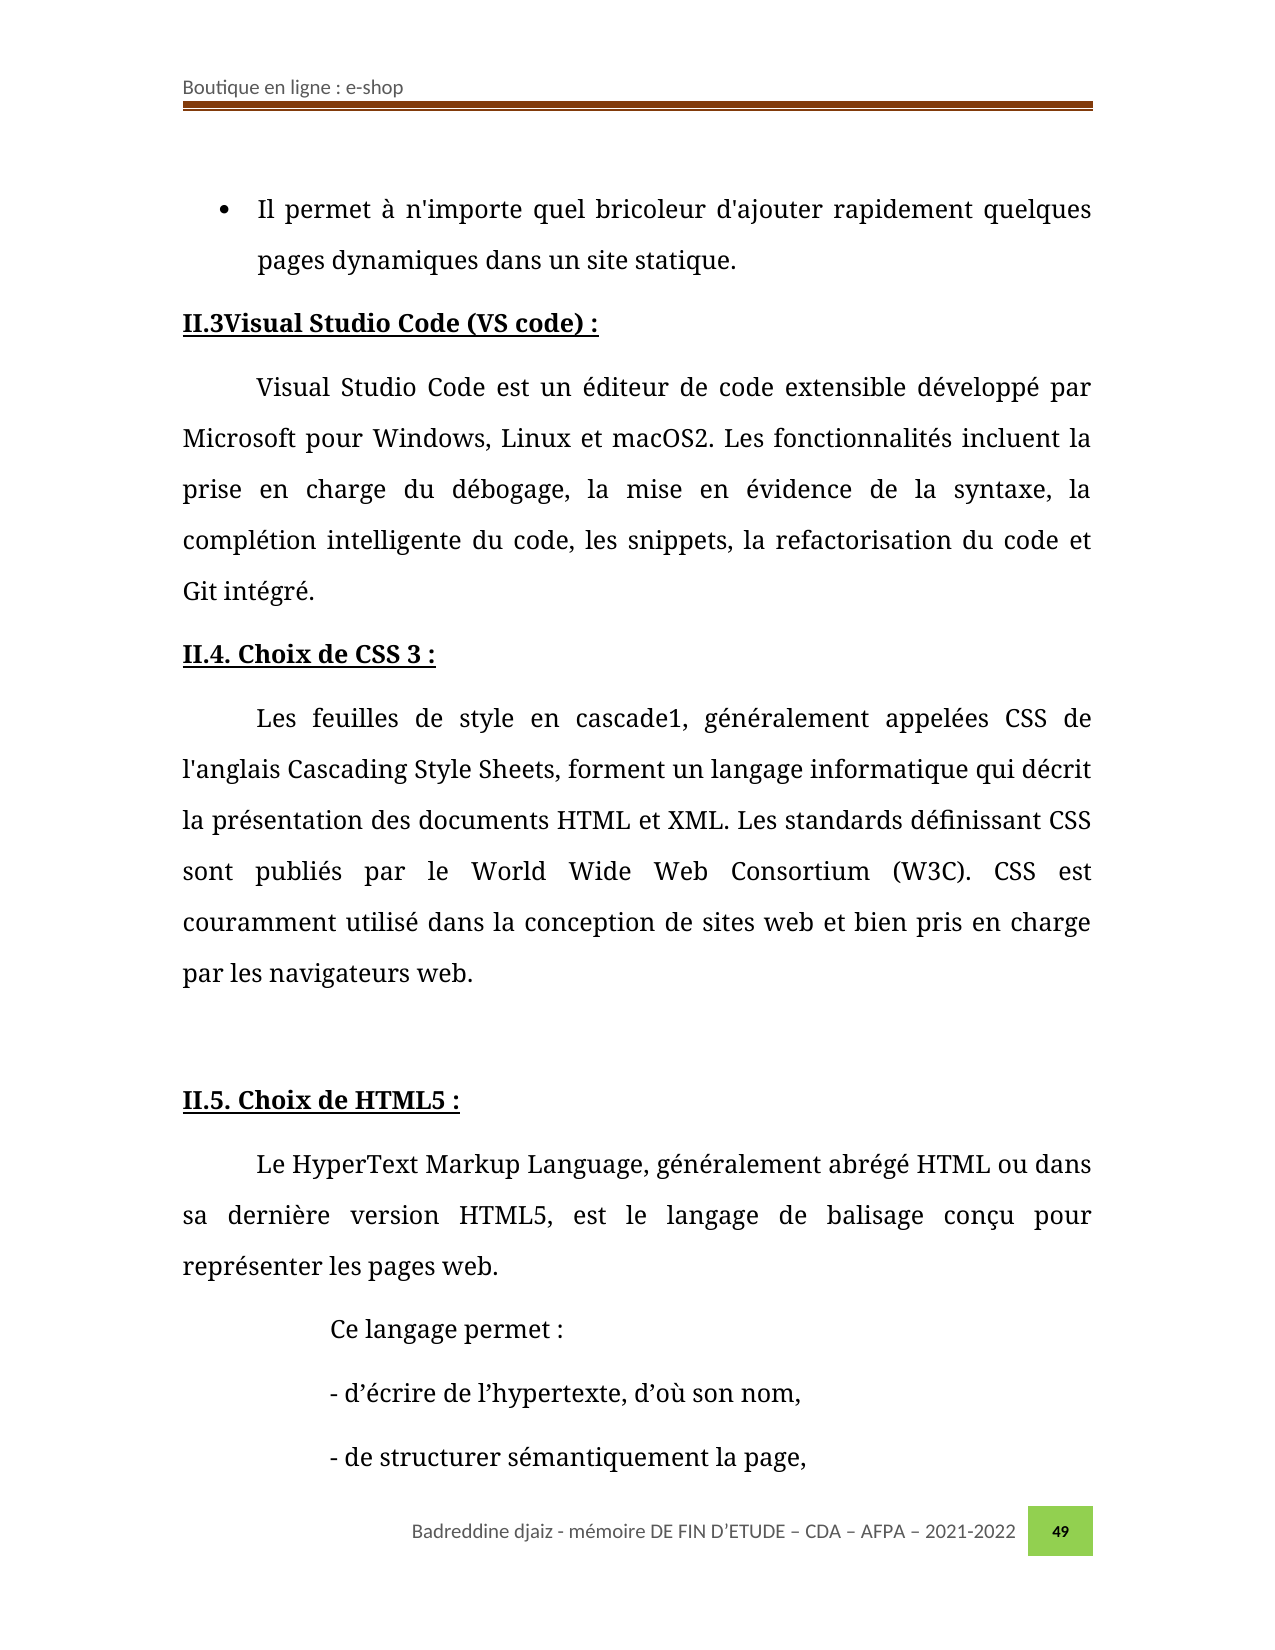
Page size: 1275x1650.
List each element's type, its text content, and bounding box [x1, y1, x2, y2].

text Ce langage permet : [256, 1312, 1093, 1346]
text II.5. Choix de HTML5 : [182, 1083, 1093, 1117]
text Les feuilles de style en cascade1, généralement appelées CSS de l'anglais Cascading Style Sheets, forment un langage informatique qui décrit la présentation des documents HTML et XML. Les standards définissant CSS sont publiés par le World Wide Web Consortium (W3C). CSS est couramment utilisé dans la conception de sites web et bien pris en charge par les navigateurs web. [182, 701, 1093, 990]
text II.3Visual Studio Code (VS code) : [182, 306, 1093, 340]
list Il permet à n'importe quel bricoleur d'ajouter rapidement quelques pages dynamiques dans un site statique. [220, 191, 1093, 276]
text - de structurer sémantiquement la page, [256, 1439, 1093, 1473]
text - d’écrire de l’hypertexte, d’où son nom, [256, 1376, 1093, 1410]
text II.4. Choix de CSS 3 : [182, 637, 1093, 671]
text Visual Studio Code est un éditeur de code extensible développé par Microsoft pour Windows, Linux et macOS2. Les fonctionnalités incluent la prise en charge du débogage, la mise en évidence de la syntaxe, la complétion intelligente du code, les snippets, la refactorisation du code et Git intégré. [182, 369, 1093, 608]
text Le HyperText Markup Language, généralement abrégé HTML ou dans sa dernière version HTML5, est le langage de balisage conçu pour représenter les pages web. [182, 1146, 1093, 1283]
